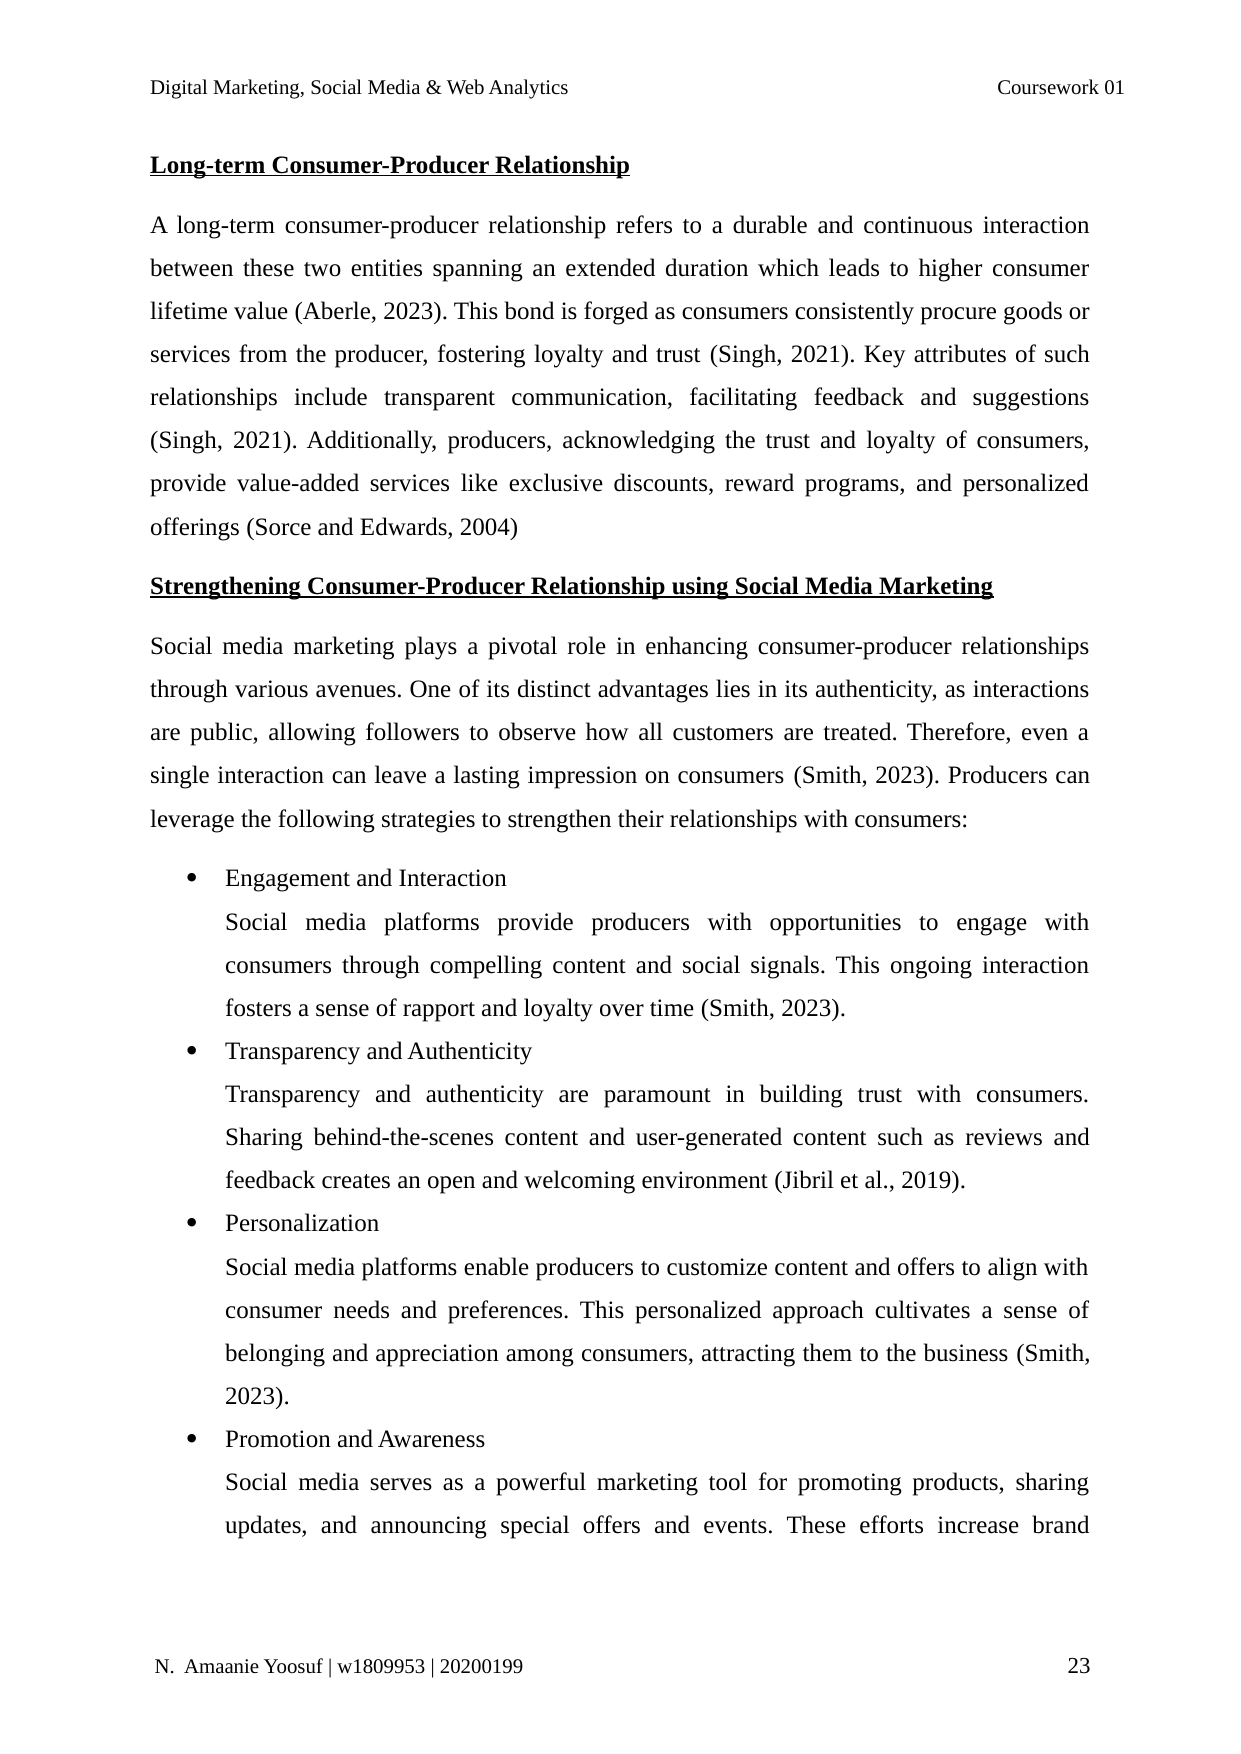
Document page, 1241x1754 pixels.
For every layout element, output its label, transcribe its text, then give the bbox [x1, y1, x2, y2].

text Social media marketing plays a pivotal role in enhancing consumer-producer relationships through various avenues. One of its distinct advantages lies in its authenticity, as interactions are public, allowing followers to observe how all customers are treated. Therefore, even a single interaction can leave a lasting impression on consumers (Smith, 2023). Producers can leverage the following strategies to strengthen their relationships with consumers: [150, 631, 1090, 832]
list Transparency and Authenticity [187, 1036, 1090, 1065]
list Social media platforms enable producers to customize content and offers to align with consumer needs and preferences. This personalized approach cultivates a sense of belonging and appreciation among consumers, attracting them to the business (Smith, 2023). [225, 1252, 1090, 1410]
list Promotion and Awareness [187, 1424, 1090, 1453]
list Personalization [187, 1208, 1090, 1237]
text A long-term consumer-producer relationship refers to a durable and continuous interaction between these two entities spanning an extended duration which leads to higher consumer lifetime value (Aberle, 2023). This bond is forged as consumers consistently procure goods or services from the producer, fostering loyalty and trust (Singh, 2021). Key attributes of such relationships include transparent communication, facilitating feedback and suggestions (Singh, 2021). Additionally, producers, acknowledging the trust and loyalty of consumers, provide value-added services like exclusive discounts, reward programs, and personalized offerings (Sorce and Edwards, 2004) [150, 210, 1090, 540]
list Transparency and authenticity are paramount in building trust with consumers. Sharing behind-the-scenes content and user-generated content such as reviews and feedback creates an open and welcoming environment (Jibril et al., 2019). [225, 1079, 1090, 1194]
text Long-term Consumer-Producer Relationship [150, 150, 1090, 179]
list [225, 1467, 1090, 1539]
list Social media platforms provide producers with opportunities to engage with consumers through compelling content and social signals. This ongoing interaction fosters a sense of rapport and loyalty over time (Smith, 2023). [225, 907, 1090, 1022]
list Engagement and Interaction [187, 863, 1090, 892]
text Strengthening Consumer-Producer Relationship using Social Media Marketing [150, 571, 1090, 600]
